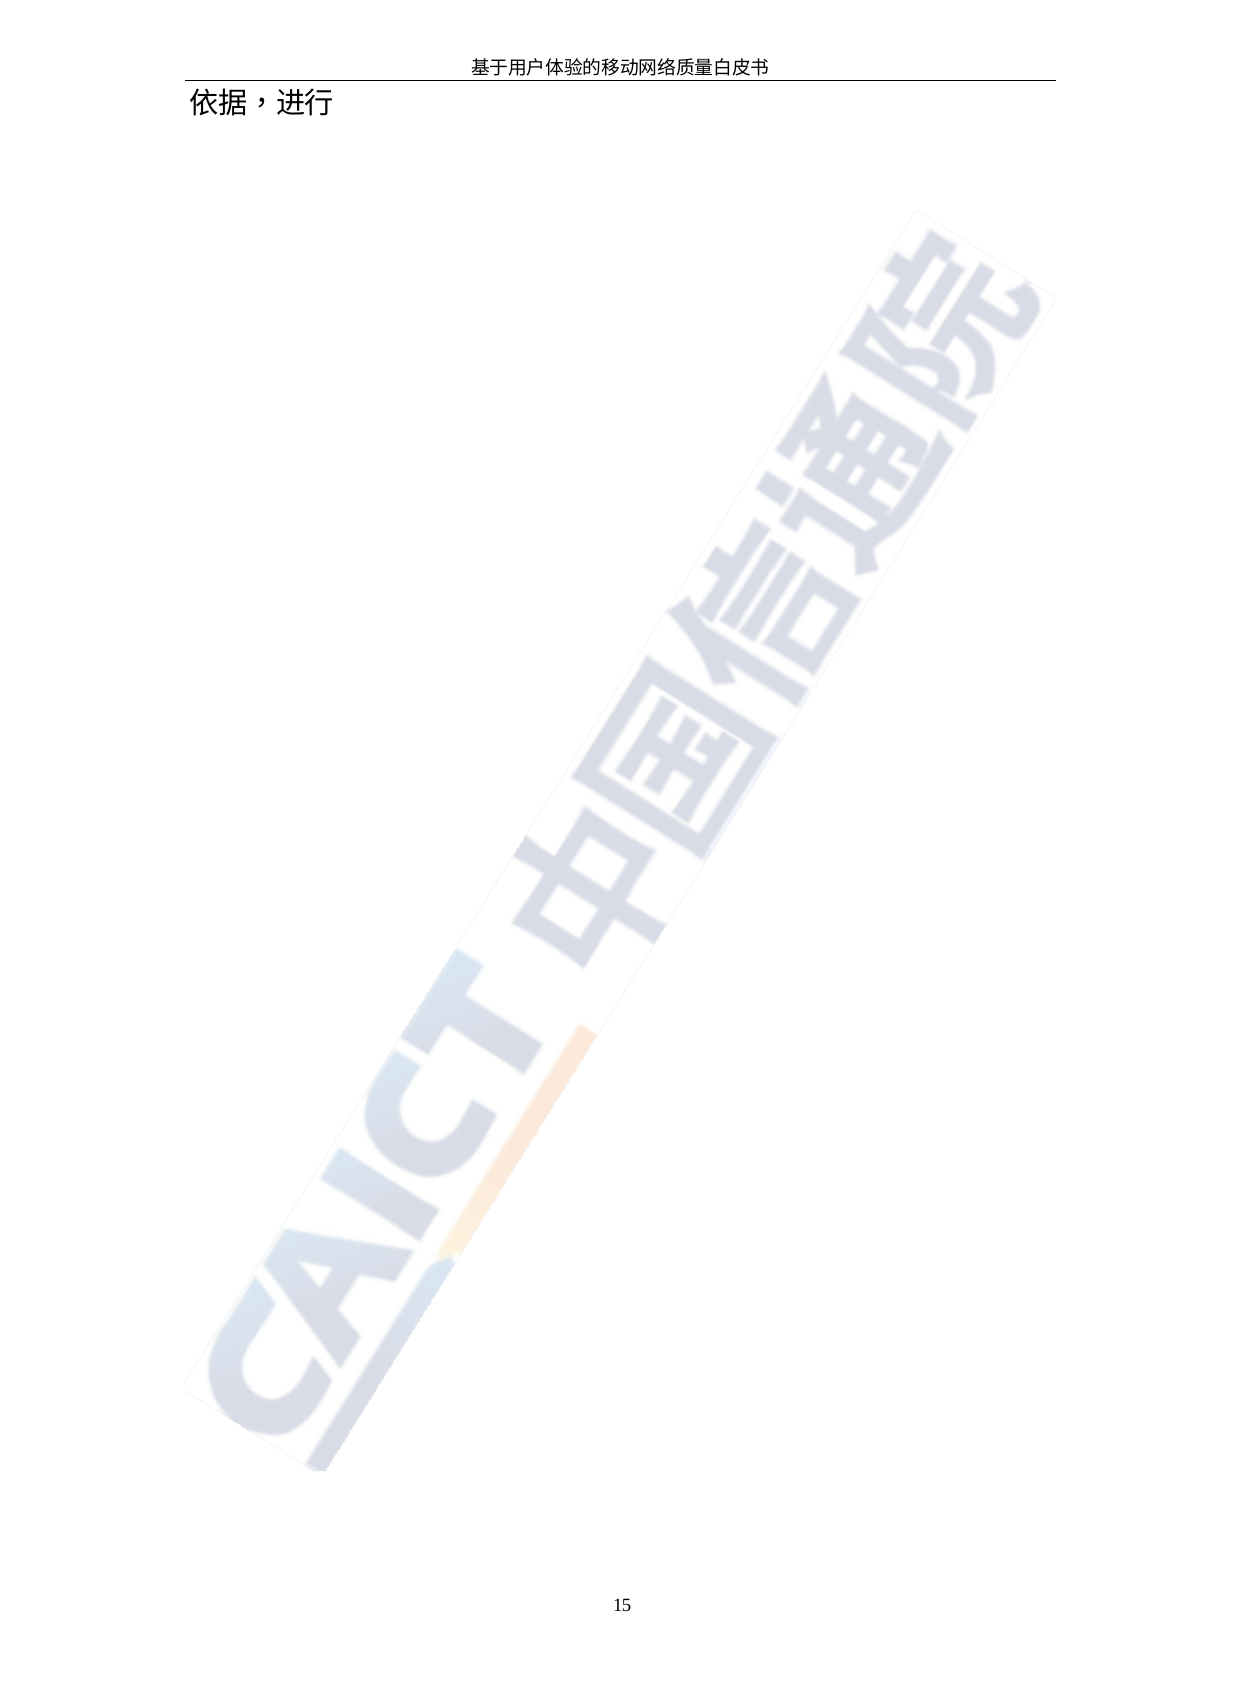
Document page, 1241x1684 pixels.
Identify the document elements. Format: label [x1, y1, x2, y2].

text [189, 83, 1053, 122]
picture [183, 210, 1057, 1473]
